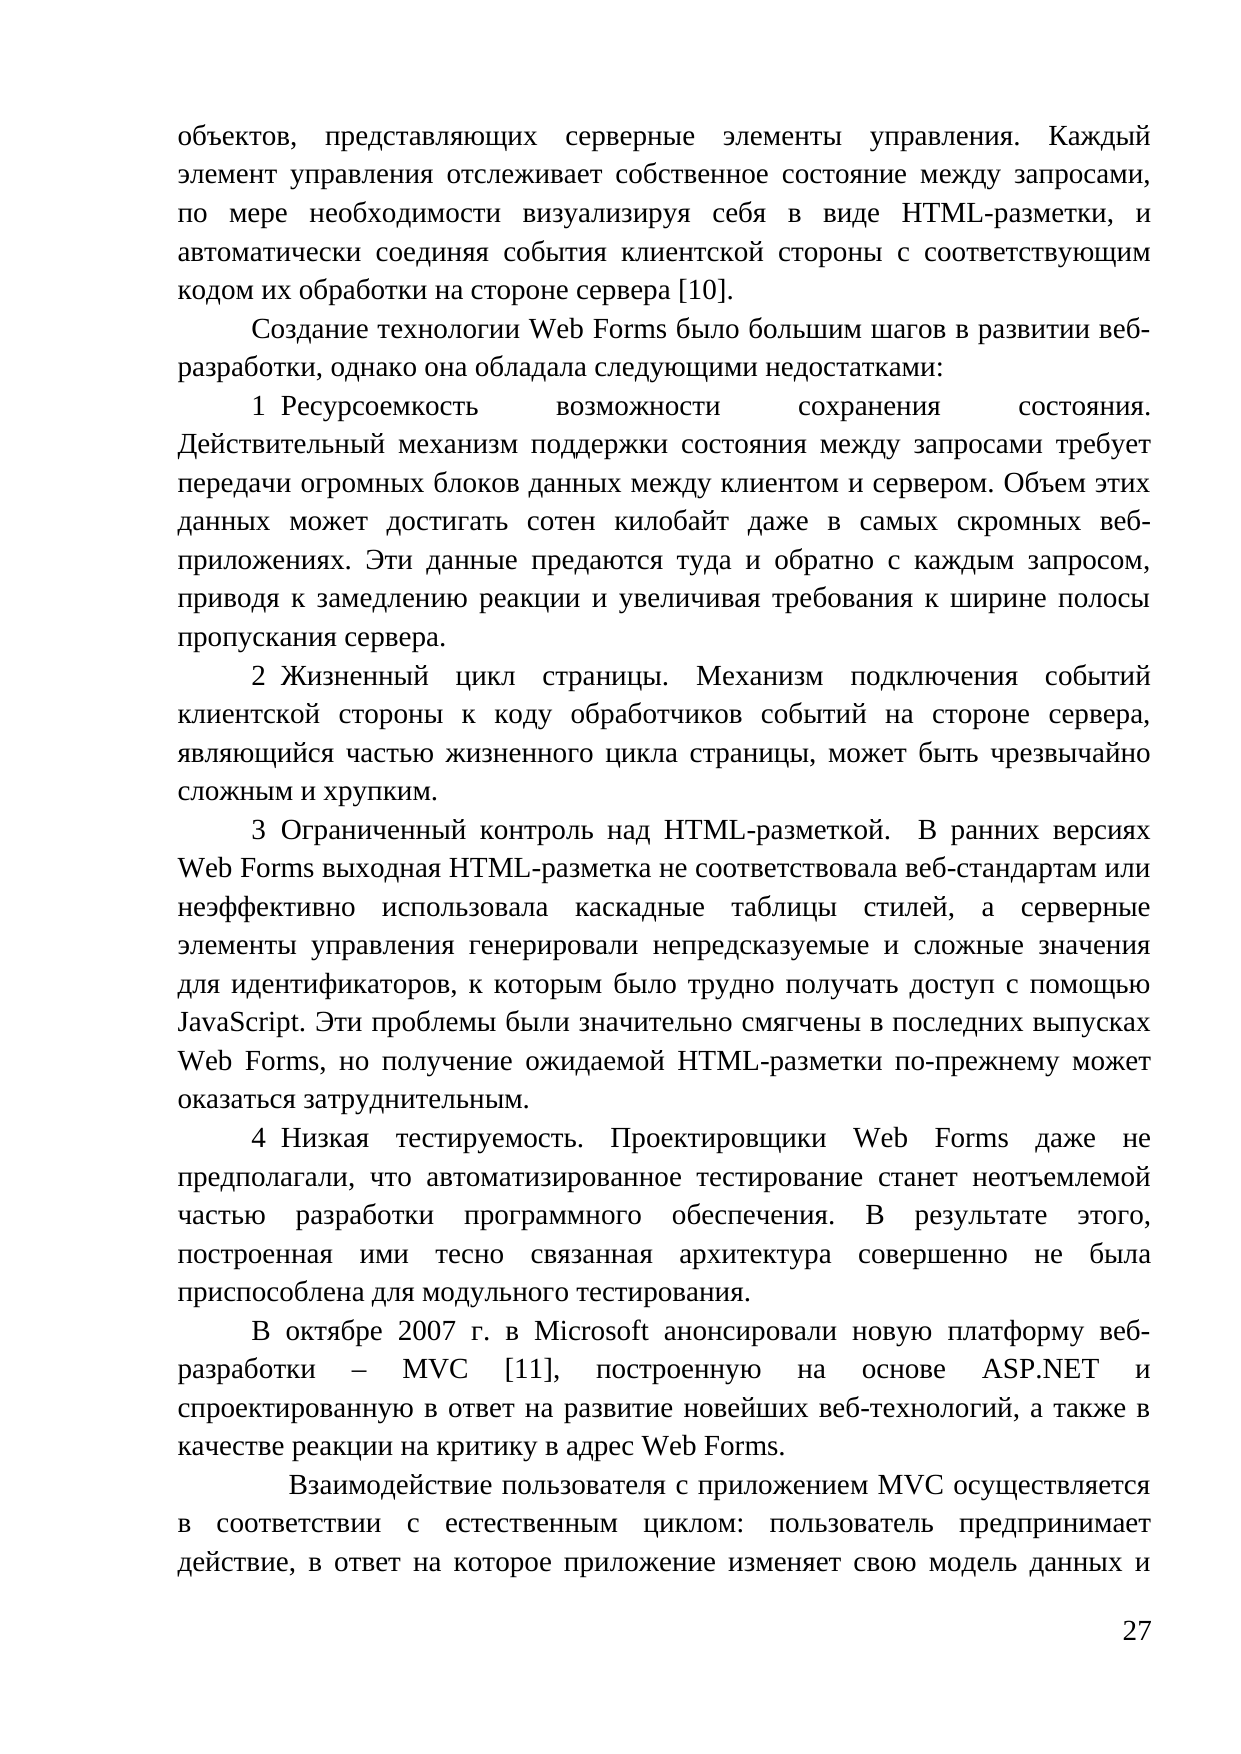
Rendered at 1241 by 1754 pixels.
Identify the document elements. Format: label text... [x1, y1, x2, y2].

text В октябре 2007 г. в Microsoft анонсировали новую платформу веб-разработки – MVC [11], построенную на основе ASP.NET и спроектированную в ответ на развитие новейших веб-технологий, а также в качестве реакции на критику в адрес Web Forms. [177, 1313, 1152, 1462]
list Ресурсоемкость возможности сохранения состояния. Действительный механизм поддержки состояния между запросами требует передачи огромных блоков данных между клиентом и сервером. Объем этих данных может достигать сотен килобайт даже в самых скромных веб-приложениях. Эти данные предаются туда и обратно с каждым запросом, приводя к замедлению реакции и увеличивая требования к ширине полосы пропускания сервера. [177, 388, 1152, 653]
list Низкая тестируемость. Проектировщики Web Forms даже не предполагали, что автоматизированное тестирование станет неотъемлемой частью разработки программного обеспечения. В результате этого, построенная ими тесно связанная архитектура совершенно не была приспособлена для модульного тестирования. [177, 1120, 1152, 1308]
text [177, 1467, 1152, 1578]
text Создание технологии Web Forms было большим шагов в развитии веб-разработки, однако она обладала следующими недостатками: [177, 311, 1152, 383]
list Ограниченный контроль над HTML-разметкой. В ранних версиях Web Forms выходная HTML-разметка не соответствовала веб-стандартам или неэффективно использовала каскадные таблицы стилей, а серверные элементы управления генерировали непредсказуемые и сложные значения для идентификаторов, к которым было трудно получать доступ с помощью JavaScript. Эти проблемы были значительно смягчены в последних выпусках Web Forms, но получение ожидаемой HTML-разметки по-прежнему может оказаться затруднительным. [177, 812, 1152, 1115]
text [177, 118, 1152, 306]
list Жизненный цикл страницы. Механизм подключения событий клиентской стороны к коду обработчиков событий на стороне сервера, являющийся частью жизненного цикла страницы, может быть чрезвычайно сложным и хрупким. [177, 658, 1152, 807]
